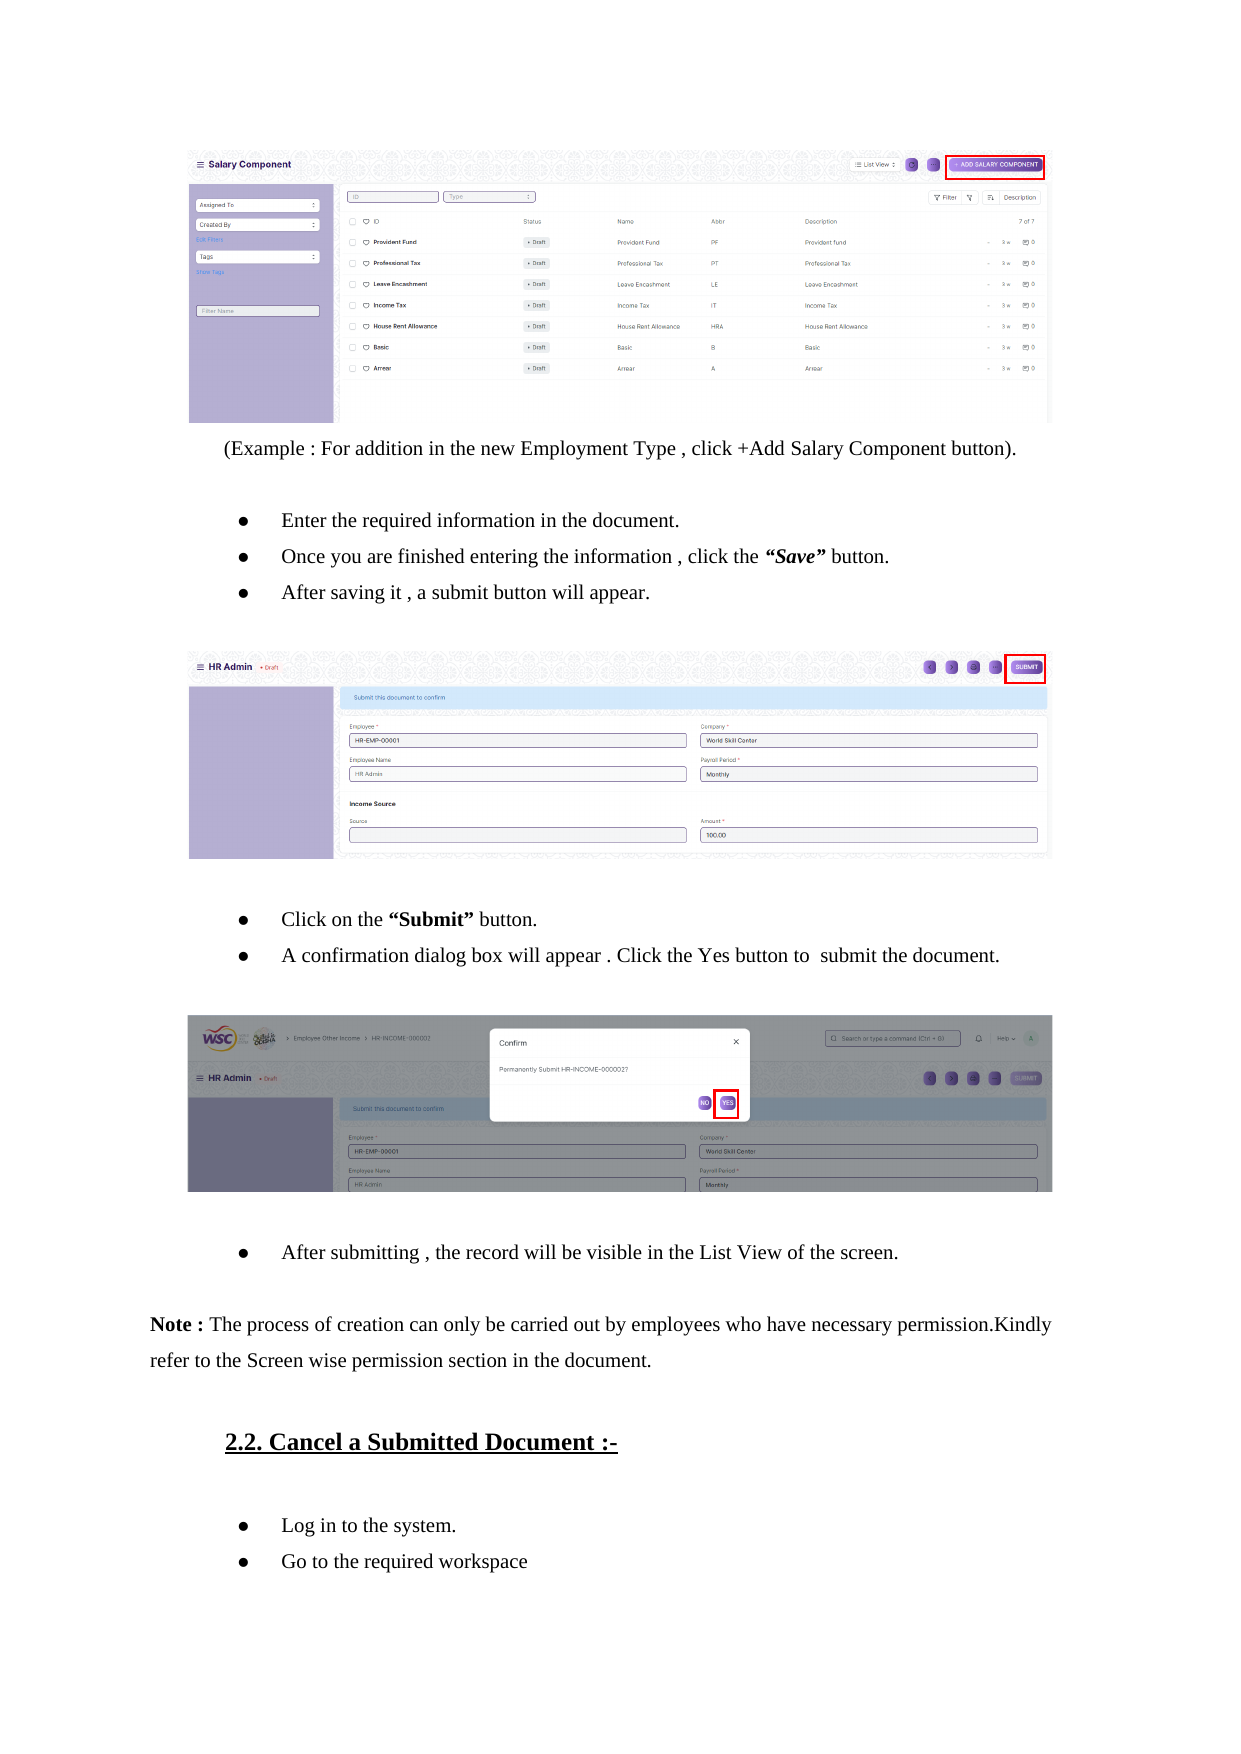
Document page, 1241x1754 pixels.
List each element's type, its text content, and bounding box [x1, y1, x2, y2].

list Click on the “Submit” button. [237, 907, 1090, 931]
list After submitting , the record will be visible in the List View of the screen. [237, 1240, 1090, 1264]
text Note : The process of creation can only be carried out by employees who have necessary permission.Kindly refer to the Screen wise permission section in the document. [150, 1312, 1090, 1372]
list After saving it , a submit button will appear. [237, 580, 1090, 604]
list Enter the required information in the document. [237, 508, 1090, 532]
list Once you are finished entering the information , click the “Save” button. [237, 544, 1090, 568]
picture [187, 1015, 1053, 1192]
text (Example : For addition in the new Employment Type , click +Add Salary Component button). [150, 436, 1090, 459]
list A confirmation dialog box will appear . Click the Yes button to submit the document. [237, 943, 1090, 967]
text 2.2. Cancel a Submitted Document :- [150, 1427, 1090, 1456]
picture [187, 150, 1053, 423]
picture [187, 651, 1053, 859]
list Log in to the system. [237, 1513, 1090, 1537]
list Go to the required workspace [237, 1549, 1090, 1573]
